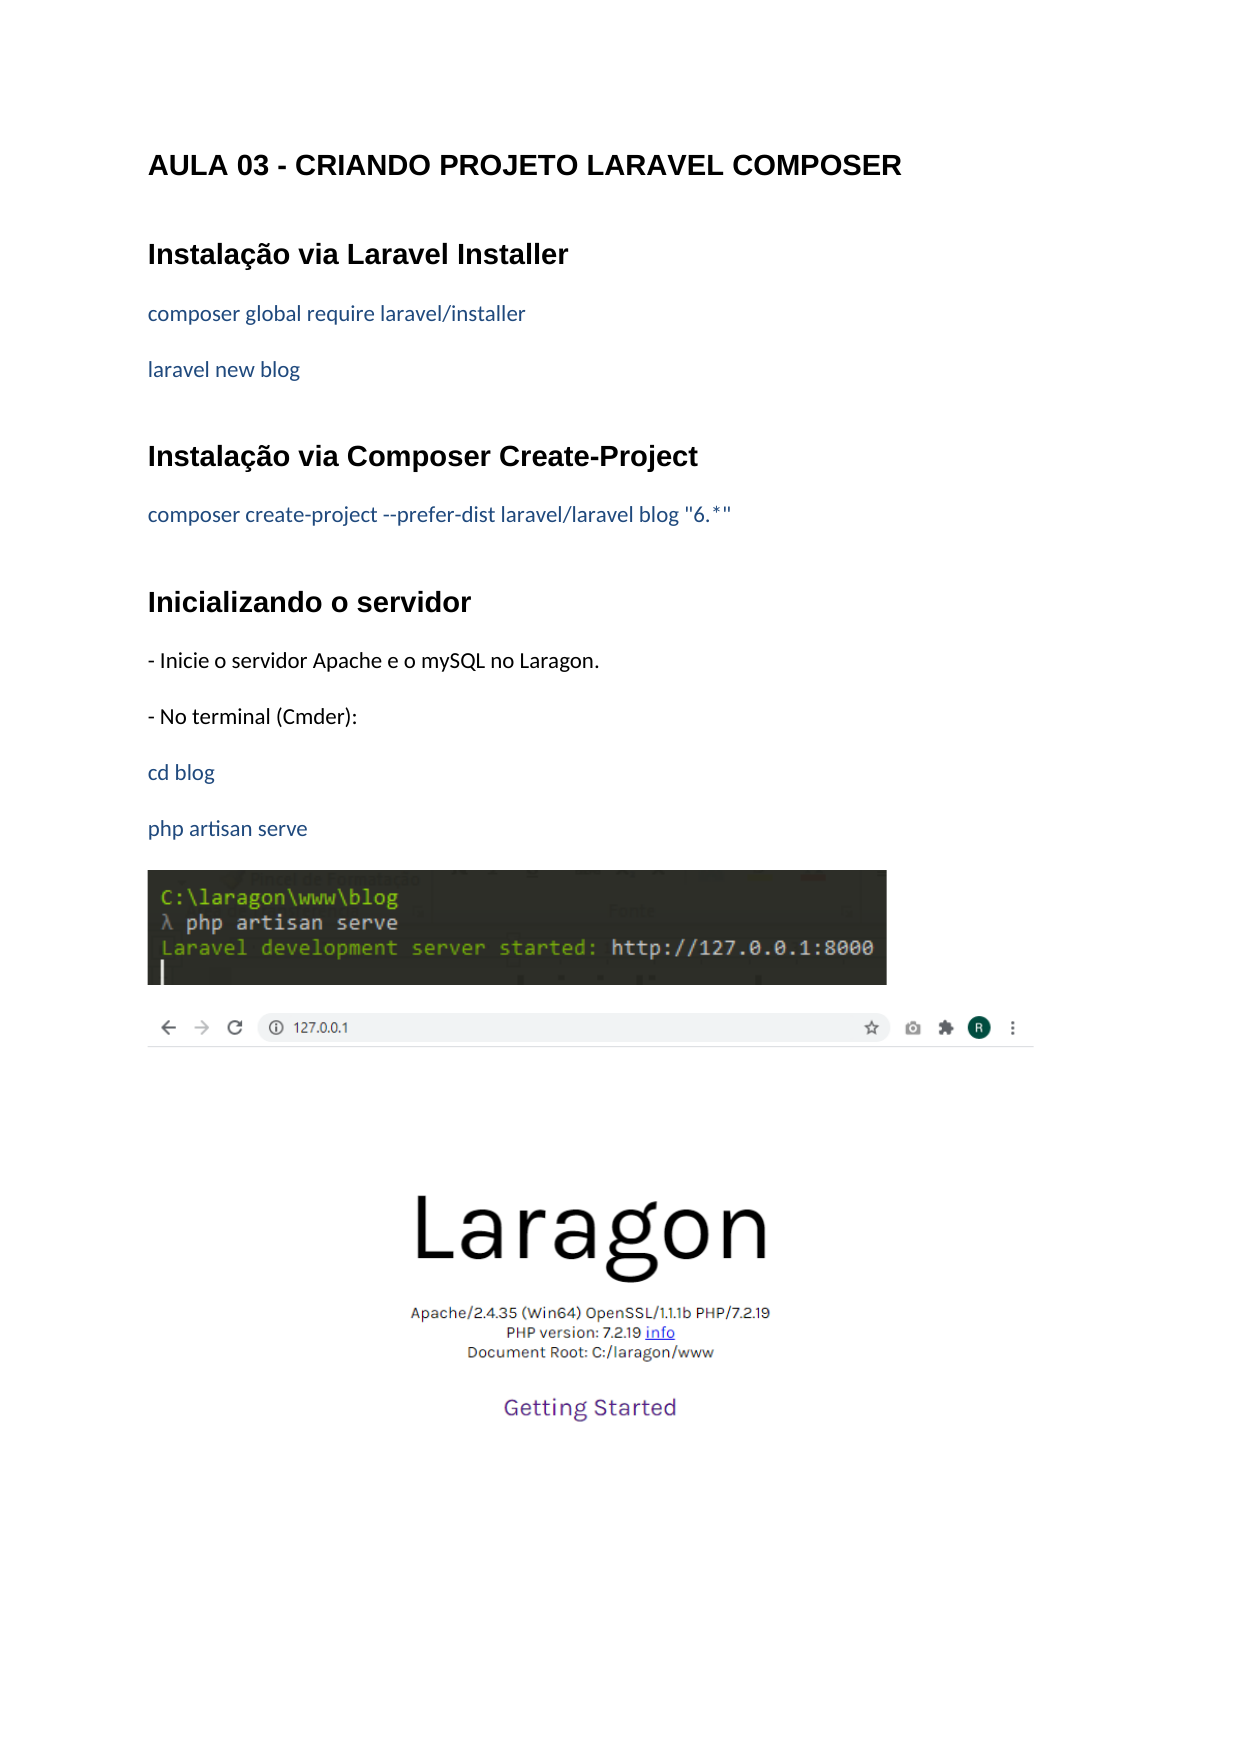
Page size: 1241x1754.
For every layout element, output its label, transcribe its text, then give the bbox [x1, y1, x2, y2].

subtitle Inicializando o servidor [148, 584, 1092, 618]
text cd blog [148, 758, 1092, 786]
text composer create-project --prefer-dist laravel/laravel blog "6.*" [148, 501, 1092, 528]
text laravel new blog [148, 355, 1092, 383]
subtitle Instalação via Laravel Installer [148, 237, 1092, 271]
text - No terminal (Cmder): [148, 702, 1092, 730]
subtitle Aula 03 - Criando projeto Laravel Composer [148, 148, 1092, 181]
text - Inicie o servidor Apache e o mySQL no Laragon. [148, 646, 1092, 674]
subtitle Instalação via Composer Create-Project [148, 439, 1092, 472]
picture [147, 870, 887, 985]
picture [147, 1012, 1034, 1435]
text php artisan serve [148, 814, 1092, 842]
text composer global require laravel/installer [148, 299, 1092, 327]
